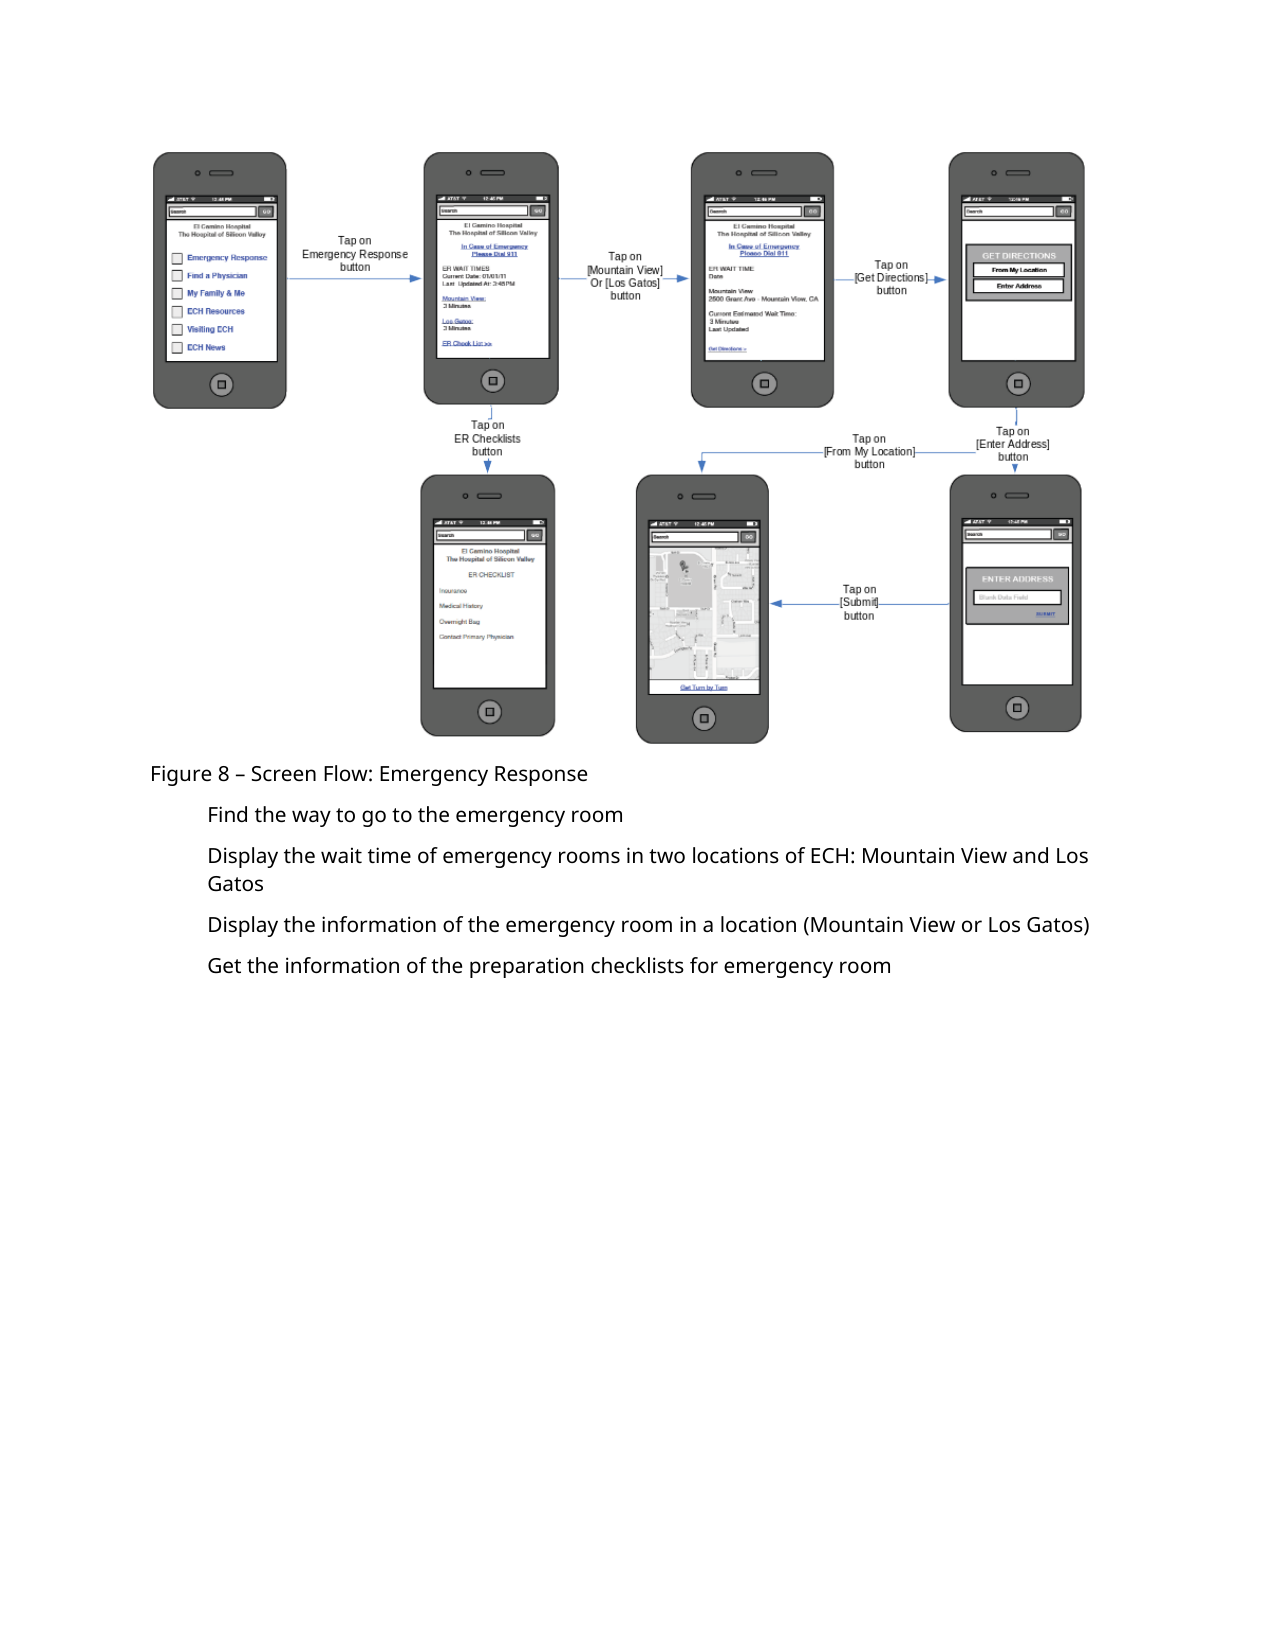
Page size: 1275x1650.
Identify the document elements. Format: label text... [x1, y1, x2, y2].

text Display the wait time of emergency rooms in two locations of ECH: Mountain View and Los Gatos [207, 841, 1125, 898]
text Figure 8 – Screen Flow: Emergency Response [150, 759, 1125, 787]
text Get the information of the preparation checklists for emergency room [207, 951, 1125, 980]
text Display the information of the emergency room in a location (Mountain View or Los Gatos) [207, 910, 1125, 939]
text Find the way to go to the emergency room [207, 800, 1125, 828]
